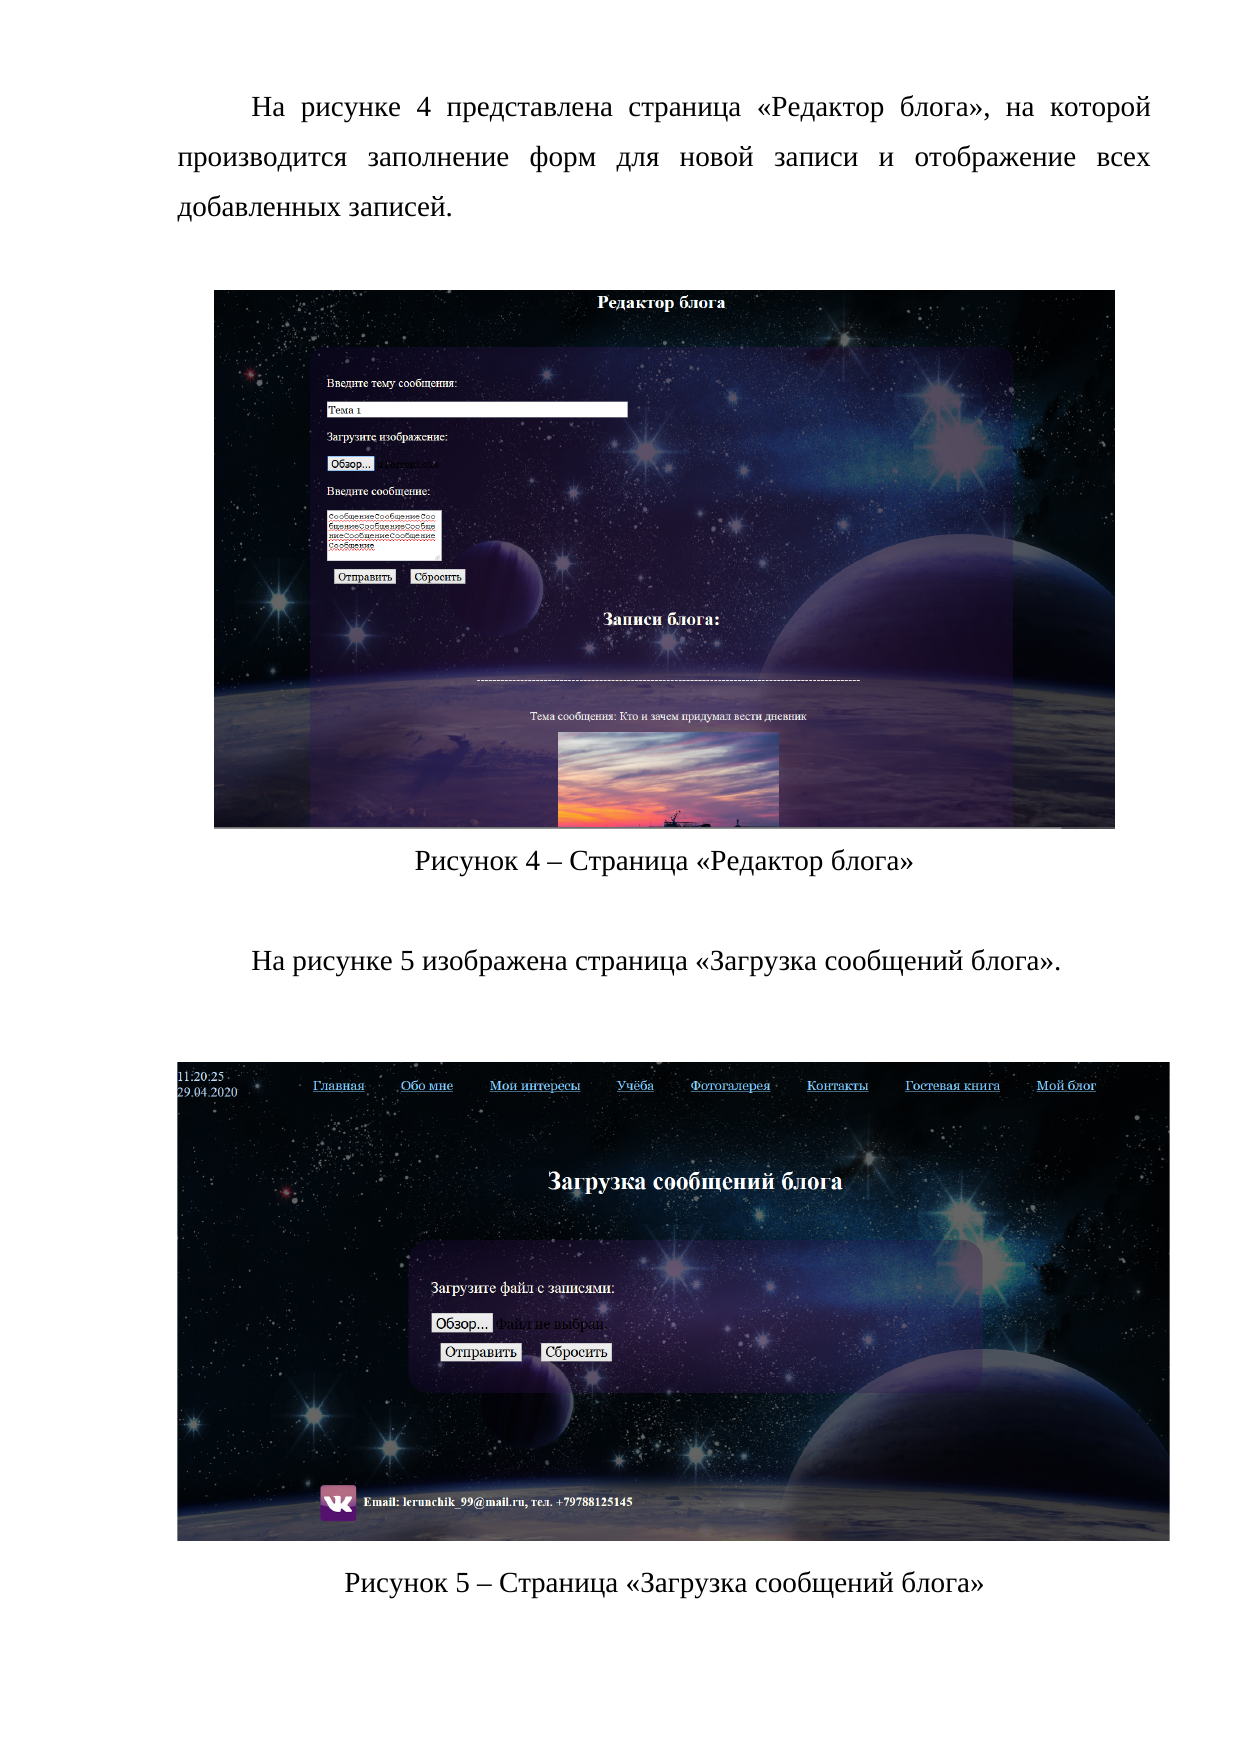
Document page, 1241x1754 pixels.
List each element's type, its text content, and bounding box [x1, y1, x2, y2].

text Рисунок 5 – Страница «Загрузка сообщений блога» [177, 1565, 1152, 1599]
text На рисунке 5 изображена страница «Загрузка сообщений блога». [177, 943, 1152, 977]
picture [177, 1062, 1170, 1541]
list На рисунке 4 представлена страница «Редактор блога», на которой производится заполнение форм для новой записи и отображение всех добавленных записей. [177, 89, 1152, 223]
list Рисунок 4 – Страница «Редактор блога» [177, 843, 1152, 876]
picture [214, 290, 1115, 829]
